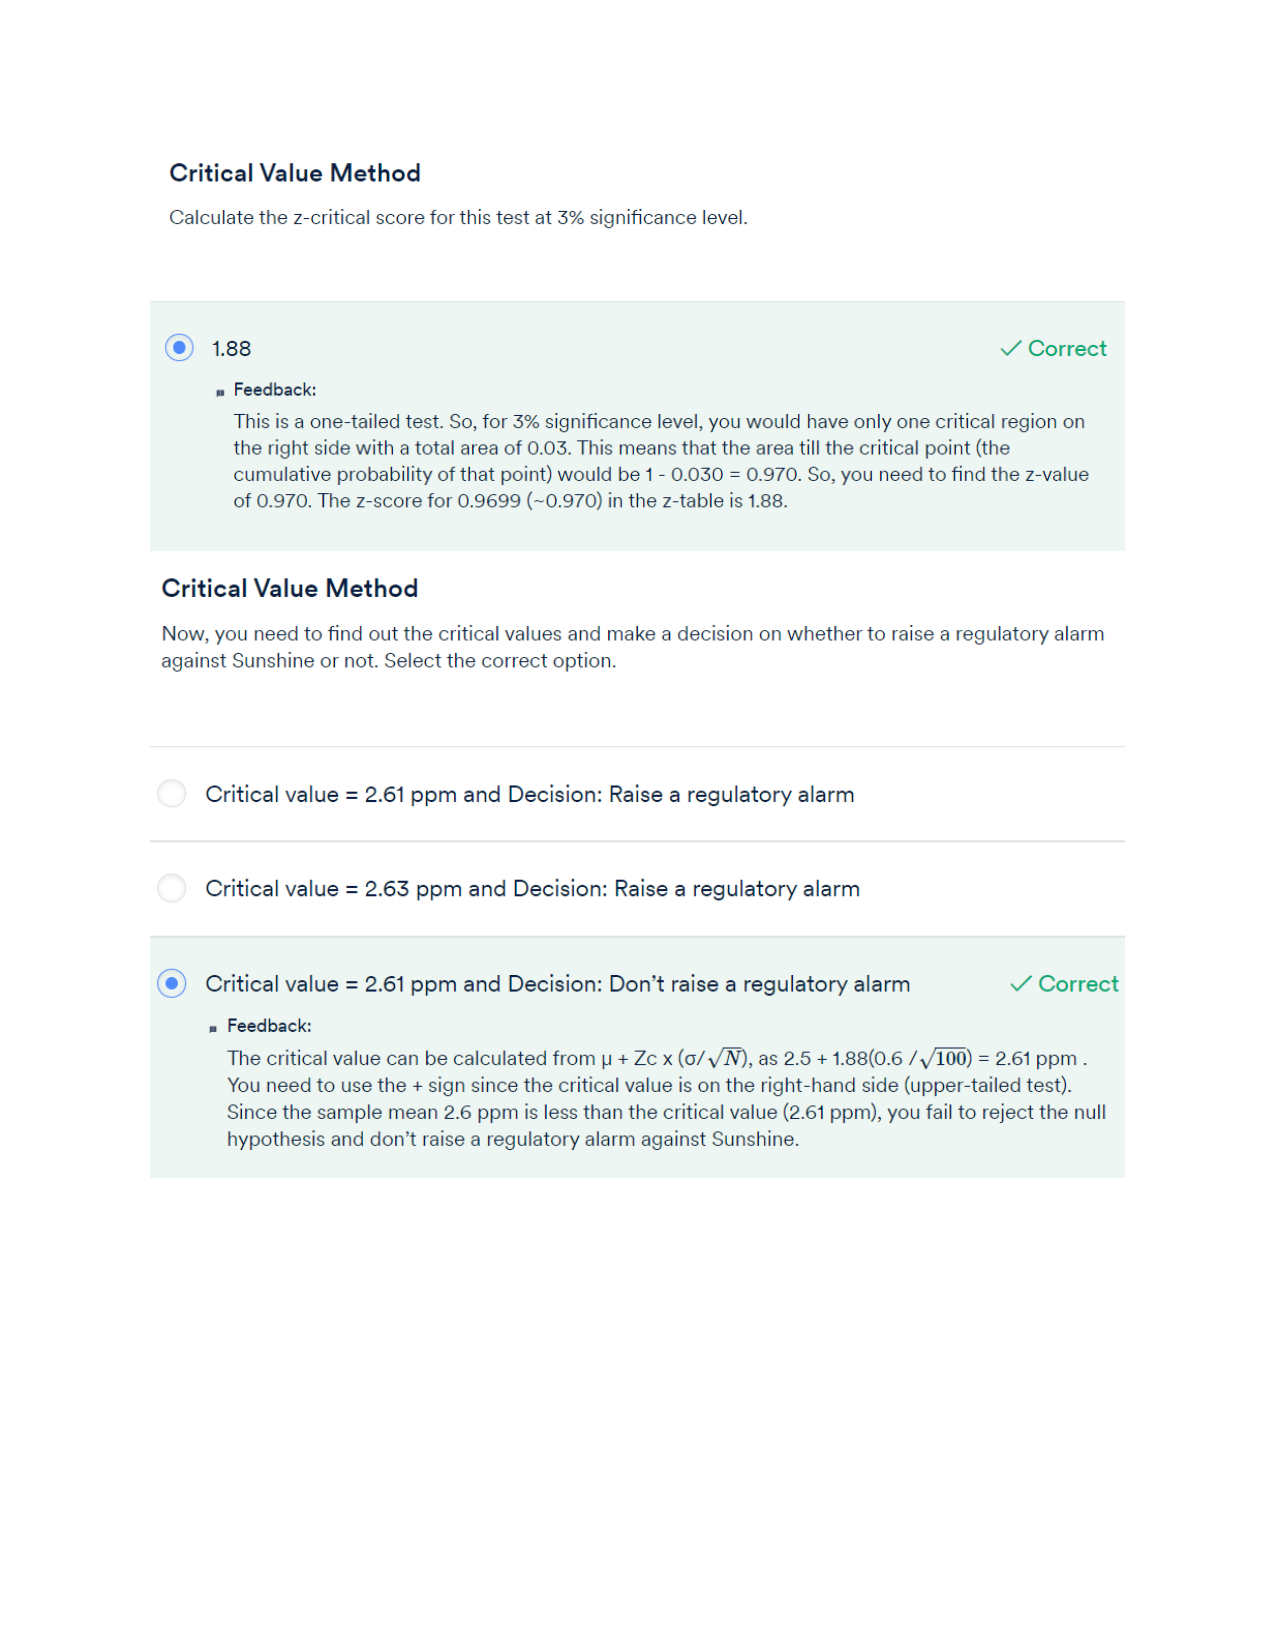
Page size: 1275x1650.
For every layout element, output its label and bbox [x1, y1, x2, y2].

picture [150, 150, 1125, 551]
picture [150, 569, 1125, 1178]
